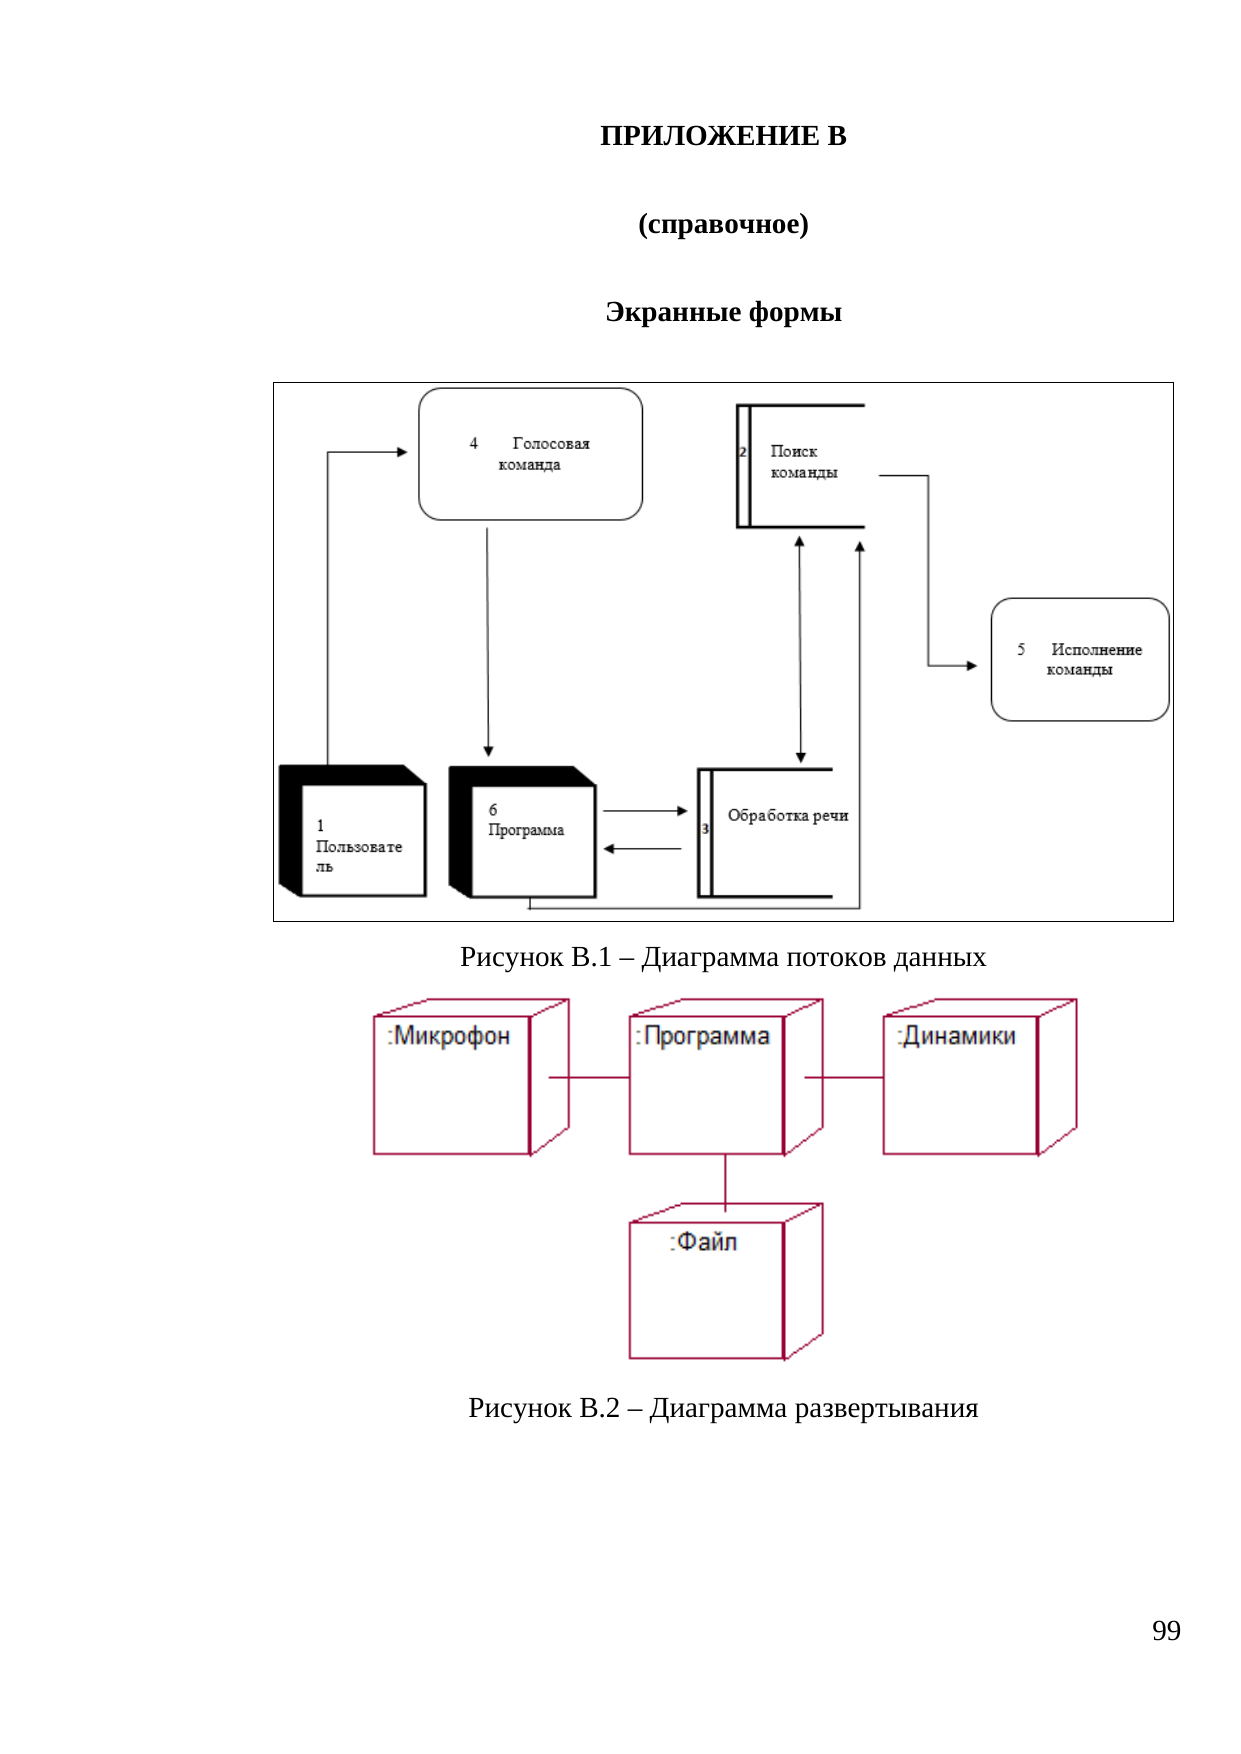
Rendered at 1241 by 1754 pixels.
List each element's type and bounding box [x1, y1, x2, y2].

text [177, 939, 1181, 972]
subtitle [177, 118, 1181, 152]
picture [274, 383, 1173, 921]
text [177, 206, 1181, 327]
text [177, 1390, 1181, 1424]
picture [354, 989, 1093, 1374]
